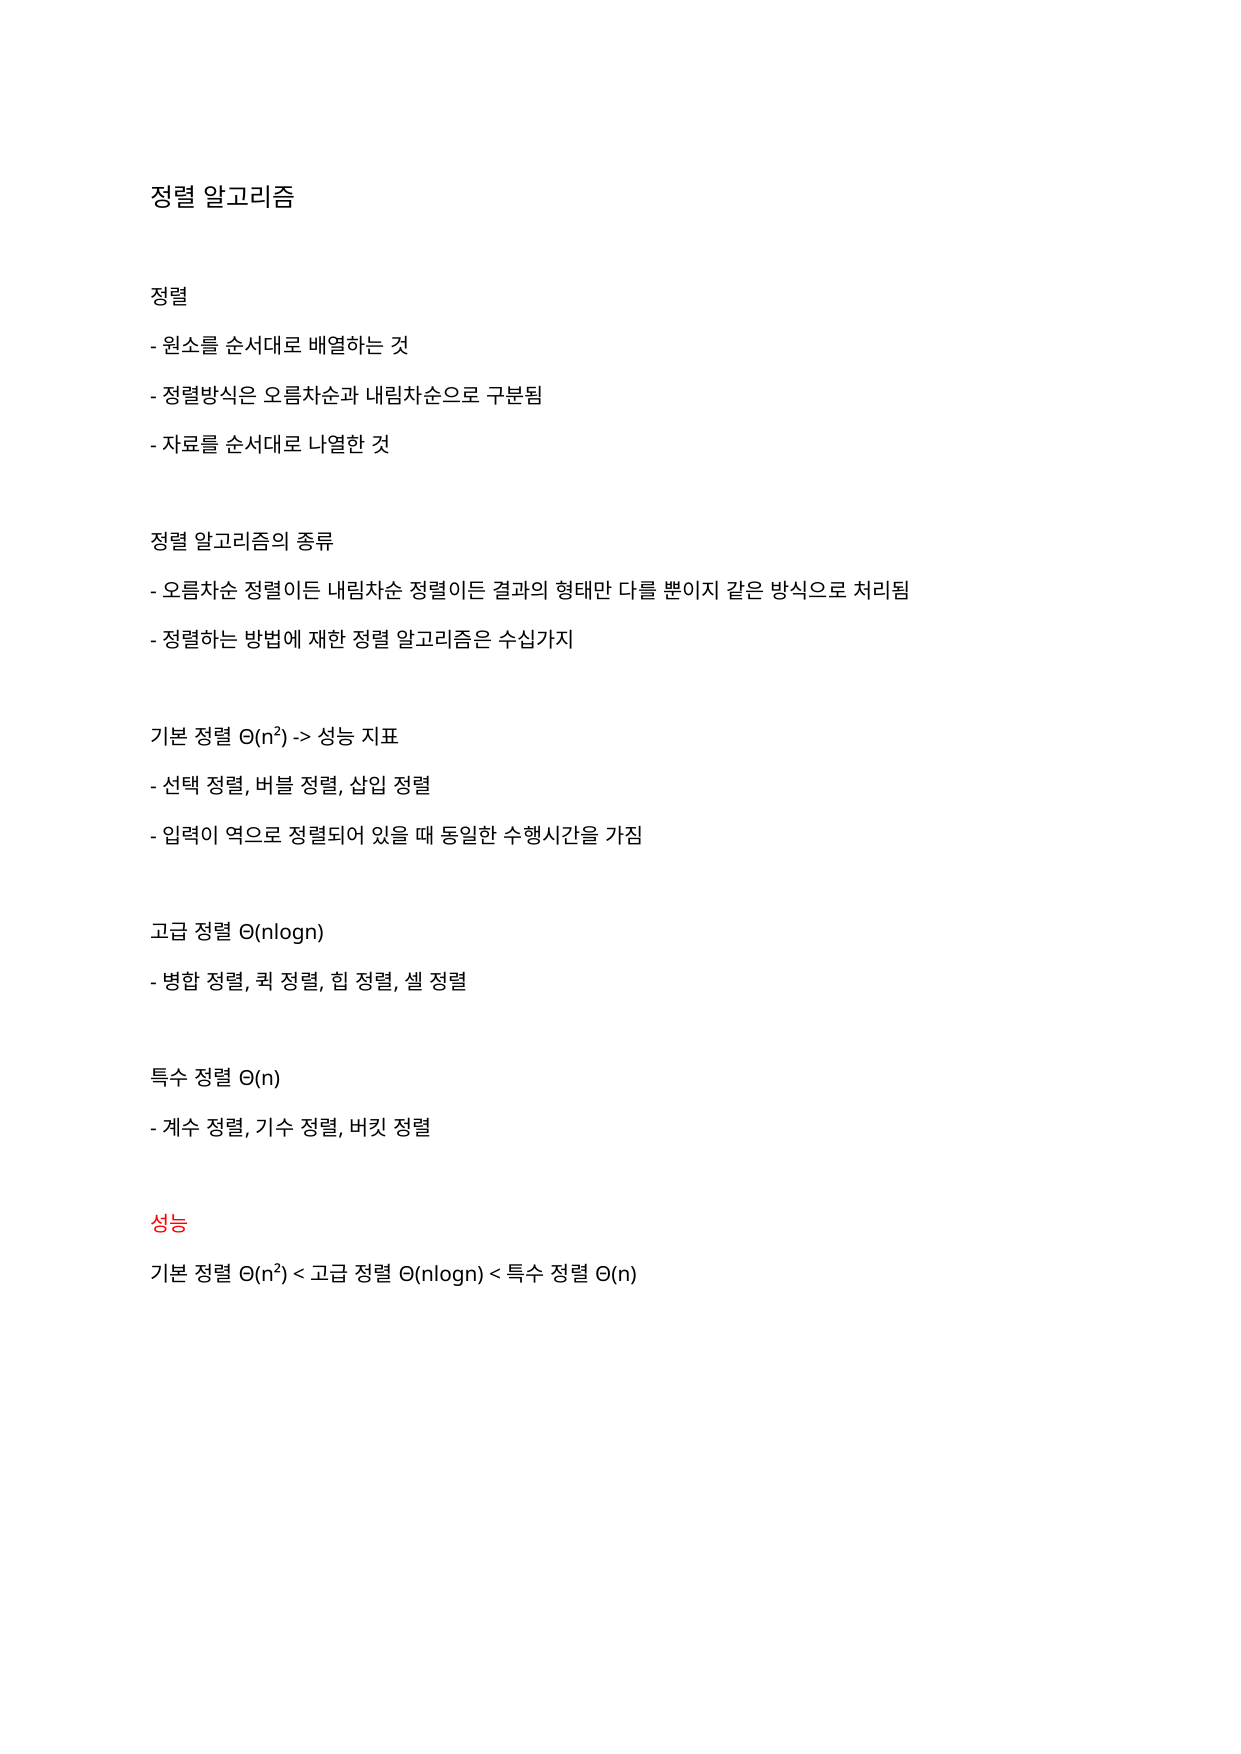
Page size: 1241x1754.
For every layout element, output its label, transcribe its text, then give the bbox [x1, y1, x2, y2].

text - 입력이 역으로 정렬되어 있을 때 동일한 수행시간을 가짐 [150, 819, 1090, 849]
text - 정렬하는 방법에 재한 정렬 알고리즘은 수십가지 [150, 623, 1090, 654]
text - 원소를 순서대로 배열하는 것 [150, 329, 1090, 360]
text 정렬 알고리즘의 종류 [150, 525, 1090, 555]
text 정렬 [150, 280, 1090, 310]
text - 병합 정렬, 퀵 정렬, 힙 정렬, 셀 정렬 [150, 965, 1090, 995]
text - 선택 정렬, 버블 정렬, 삽입 정렬 [150, 769, 1090, 800]
text 기본 정렬 Θ(n²) -> 성능 지표 [150, 720, 1090, 751]
text - 계수 정렬, 기수 정렬, 버킷 정렬 [150, 1111, 1090, 1141]
text 특수 정렬 Θ(n) [150, 1062, 1090, 1092]
text - 오름차순 정렬이든 내림차순 정렬이든 결과의 형태만 다를 뿐이지 같은 방식으로 처리됨 [150, 574, 1090, 604]
text - 정렬방식은 오름차순과 내림차순으로 구분됨 [150, 379, 1090, 409]
text 기본 정렬 Θ(n²) < 고급 정렬 Θ(nlogn) < 특수 정렬 Θ(n) [150, 1257, 1090, 1287]
text 고급 정렬 Θ(nlogn) [150, 916, 1090, 946]
text 정렬 알고리즘 [150, 177, 1090, 213]
text - 자료를 순서대로 나열한 것 [150, 428, 1090, 458]
text 성능 [150, 1208, 1090, 1238]
